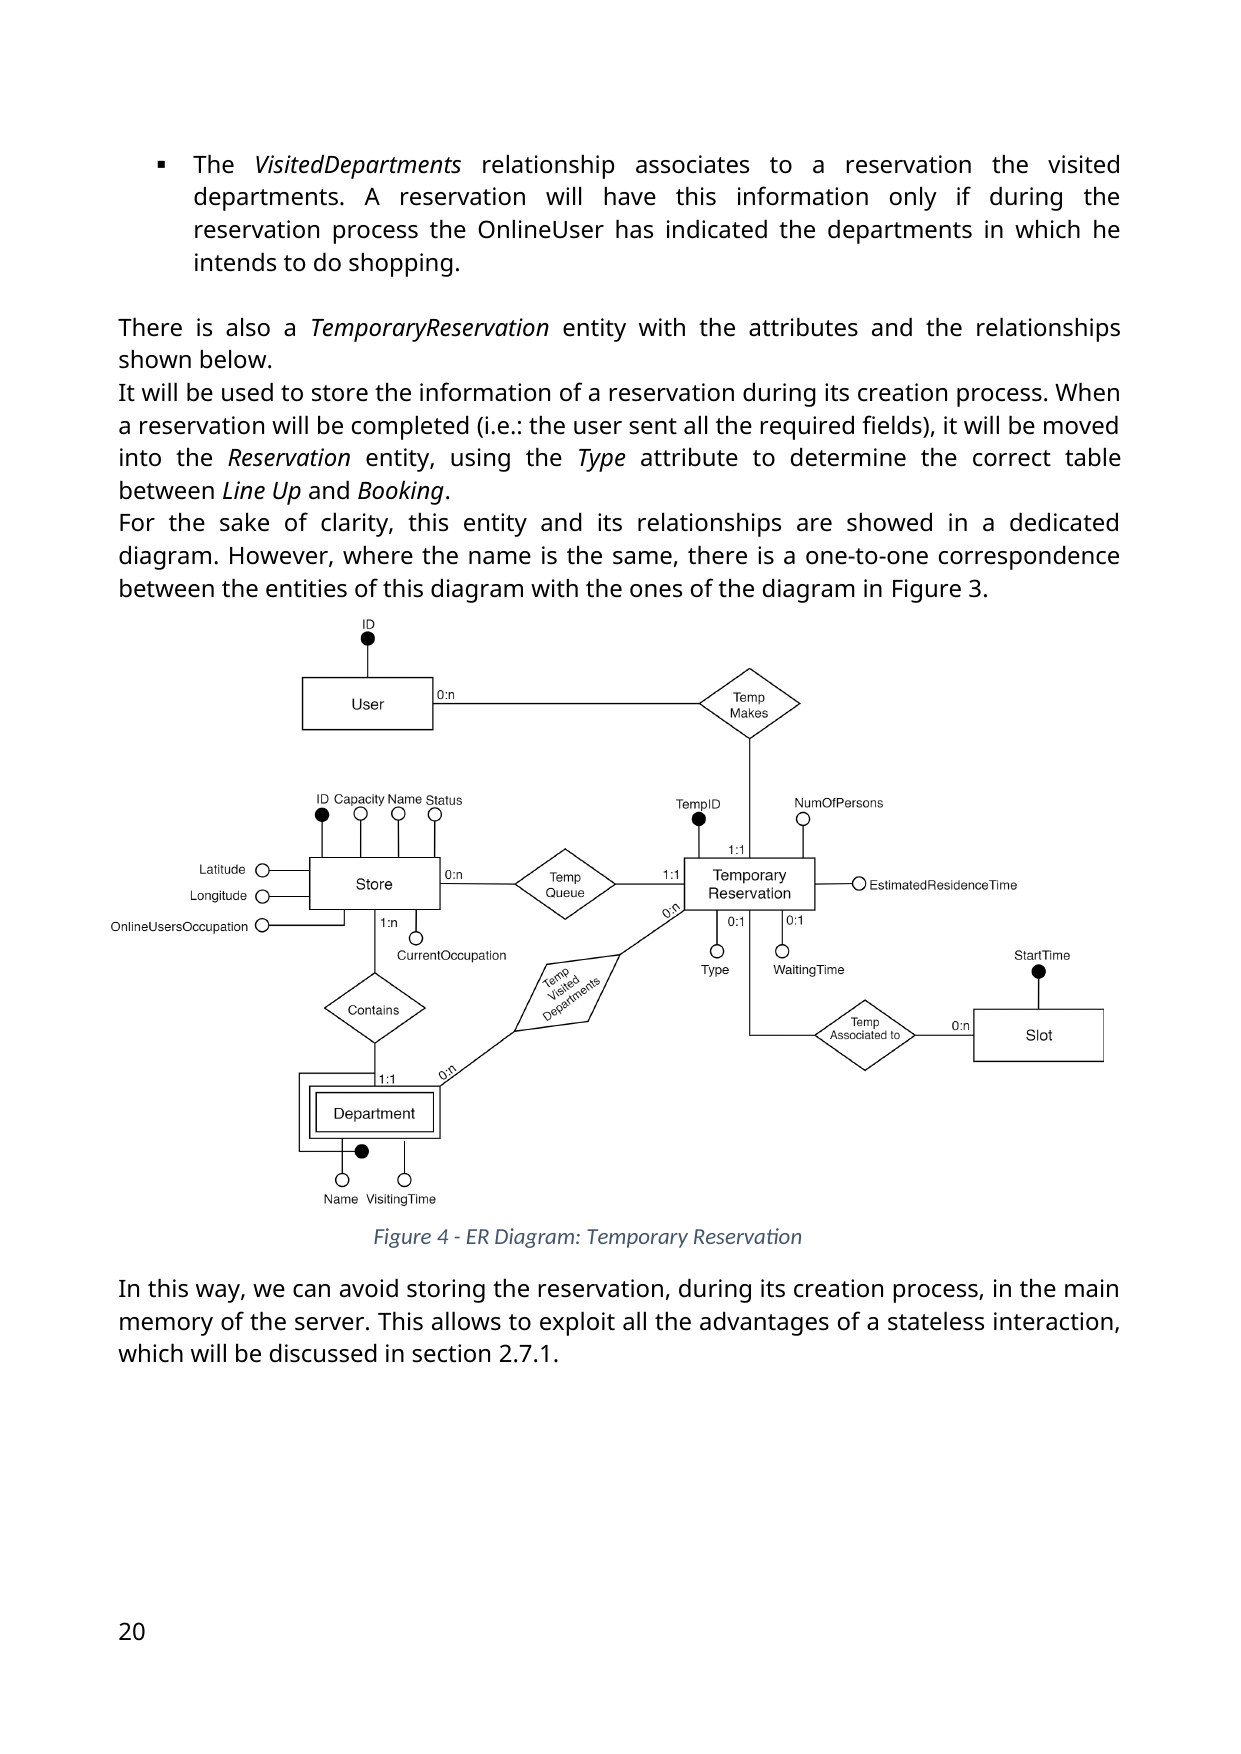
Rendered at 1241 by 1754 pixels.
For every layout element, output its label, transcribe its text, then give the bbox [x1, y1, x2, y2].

picture [99, 609, 1104, 1211]
text There is also a TemporaryReservation entity with the attributes and the relationships shown below. [118, 311, 1122, 376]
list The VisitedDepartments relationship associates to a reservation the visited departments. A reservation will have this information only if during the reservation process the OnlineUser has indicated the departments in which he intends to do shopping. [156, 148, 1122, 278]
text It will be used to store the information of a reservation during its creation process. When a reservation will be completed (i.e.: the user sent all the required fields), it will be moved into the Reservation entity, using the Type attribute to determine the correct table between Line Up and Booking. [118, 376, 1122, 506]
text For the sake of clarity, this entity and its relationships are showed in a dedicated diagram. However, where the name is the same, there is a one-to-one correspondence between the entities of this diagram with the ones of the diagram in Figure 7. [118, 506, 1122, 604]
